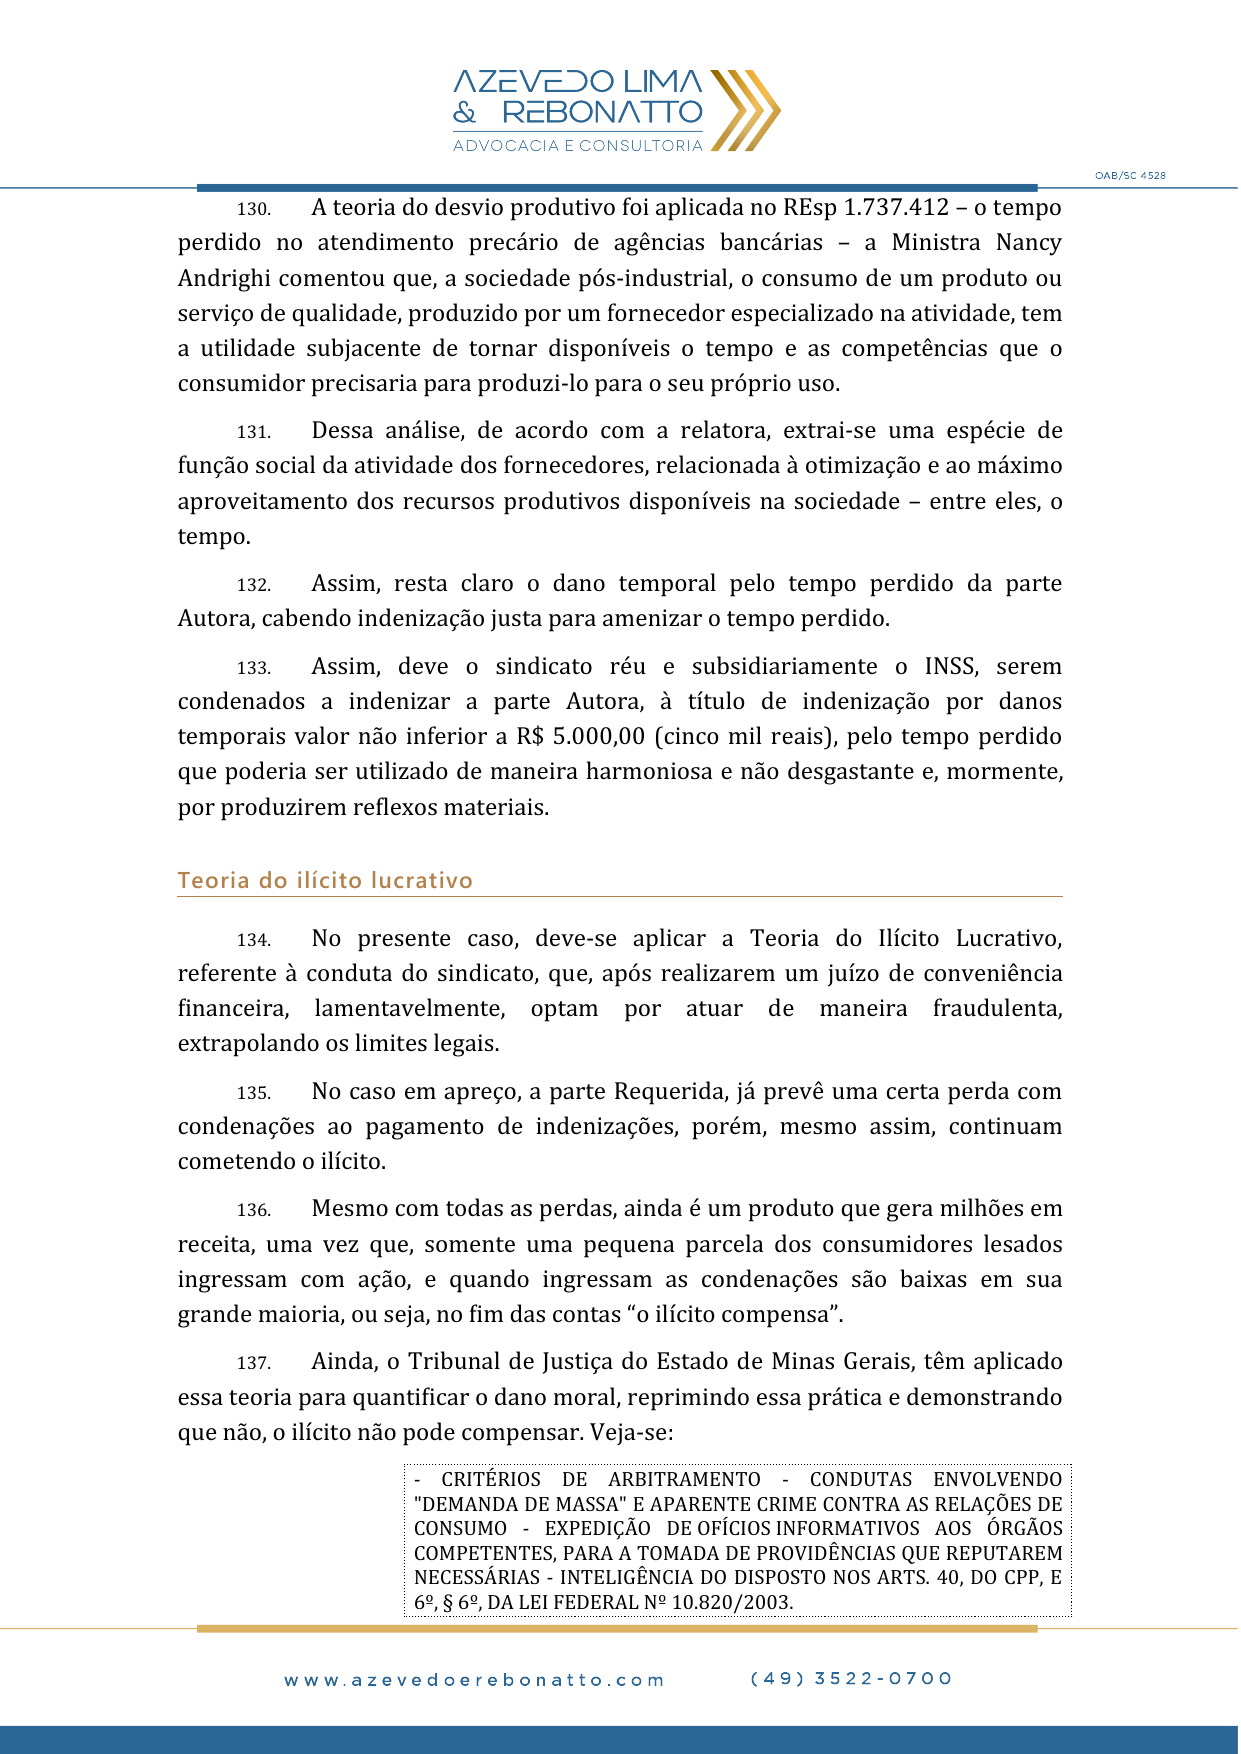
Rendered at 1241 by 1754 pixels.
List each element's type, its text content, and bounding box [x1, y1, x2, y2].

list Dessa análise, de acordo com a relatora, extrai-se uma espécie de função social da atividade dos fornecedores, relacionada à otimização e ao máximo aproveitamento dos recursos produtivos disponíveis na sociedade – entre eles, o tempo. [177, 415, 1063, 550]
text Teoria do ilícito lucrativo [177, 864, 1063, 896]
picture [0, 0, 1238, 1754]
list No presente caso, deve-se aplicar a Teoria do Ilícito Lucrativo, referente à conduta do sindicato, que, após realizarem um juízo de conveniência financeira, lamentavelmente, optam por atuar de maneira fraudulenta, extrapolando os limites legais. [177, 922, 1063, 1057]
list No caso em apreço, a parte Requerida, já prevê uma certa perda com condenações ao pagamento de indenizações, porém, mesmo assim, continuam cometendo o ilícito. [177, 1075, 1063, 1175]
list A teoria do desvio produtivo foi aplicada no REsp 1.737.412 – o tempo perdido no atendimento precário de agências bancárias – a Ministra Nancy Andrighi comentou que, a sociedade pós-industrial, o consumo de um produto ou serviço de qualidade, produzido por um fornecedor especializado na atividade, tem a utilidade subjacente de tornar disponíveis o tempo e as competências que o consumidor precisaria para produzi-lo para o seu próprio uso. [177, 192, 1063, 397]
list Assim, deve o sindicato réu e subsidiariamente o INSS, serem condenados a indenizar a parte Autora, à título de indenização por danos temporais valor não inferior a R$ 5.000,00 (cinco mil reais), pelo tempo perdido que poderia ser utilizado de maneira harmoniosa e não desgastante e, mormente, por produzirem reflexos materiais. [177, 651, 1063, 820]
text - CRITÉRIOS DE ARBITRAMENTO - CONDUTAS ENVOLVENDO "DEMANDA DE MASSA" E APARENTE CRIME CONTRA AS RELAÇÕES DE CONSUMO - EXPEDIÇÃO DE OFÍCIOS INFORMATIVOS AOS ÓRGÃOS COMPETENTES, PARA A TOMADA DE PROVIDÊNCIAS QUE REPUTAREM NECESSÁRIAS - INTELIGÊNCIA DO DISPOSTO NOS ARTS. 40, DO CPP, E 6º, § 6º, DA LEI FEDERAL Nº 10.820/2003. [404, 1464, 1072, 1617]
list Ainda, o Tribunal de Justiça do Estado de Minas Gerais, têm aplicado essa teoria para quantificar o dano moral, reprimindo essa prática e demonstrando que não, o ilícito não pode compensar. Veja-se: [177, 1346, 1063, 1446]
list Assim, resta claro o dano temporal pelo tempo perdido da parte Autora, cabendo indenização justa para amenizar o tempo perdido. [177, 568, 1063, 632]
list Mesmo com todas as perdas, ainda é um produto que gera milhões em receita, uma vez que, somente uma pequena parcela dos consumidores lesados ingressam com ação, e quando ingressam as condenações são baixas em sua grande maioria, ou seja, no fim das contas “o ilícito compensa”. [177, 1193, 1063, 1328]
